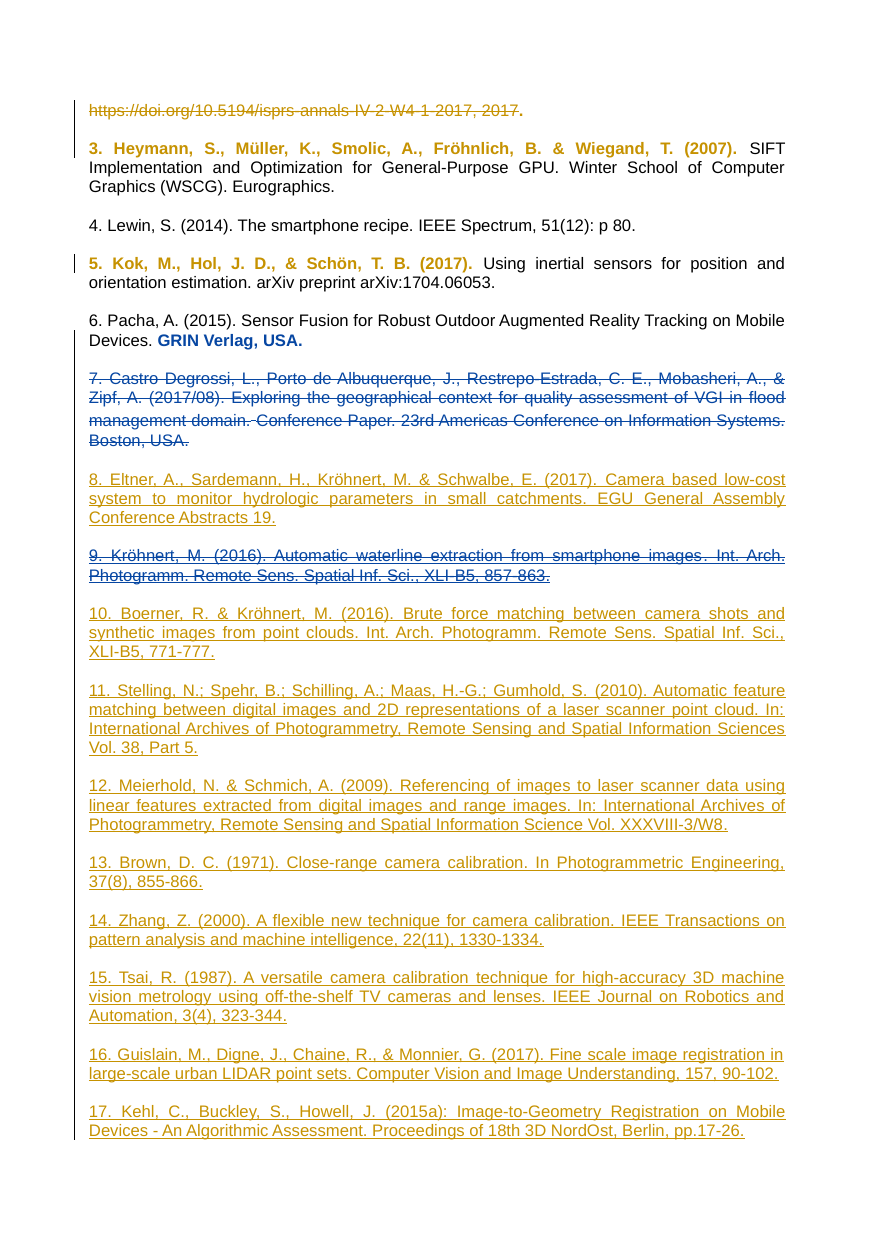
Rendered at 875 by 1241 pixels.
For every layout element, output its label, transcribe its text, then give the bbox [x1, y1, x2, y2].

text 3. Heymann, S., Müller, K., Smolic, A., Fröhnlich, B. & Wiegand, T. (2007). SIFT Implementation and Optimization for General-Purpose GPU. Winter School of Computer Graphics (WSCG). Eurographics. [89, 139, 785, 196]
text 5. Kok, M., Hol, J. D., & Schön, T. B. (2017). Using inertial sensors for position and orientation estimation. arXiv preprint arXiv:1704.06053. [89, 254, 785, 292]
text 6. Pacha, A. (2015). Sensor Fusion for Robust Outdoor Augmented Reality Tracking on Mobile Devices. GRIN Verlag, USA. [89, 311, 785, 349]
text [89, 100, 785, 119]
text 4. Lewin, S. (2014). The smartphone recipe. IEEE Spectrum, 51(12): p 80. [89, 215, 785, 234]
